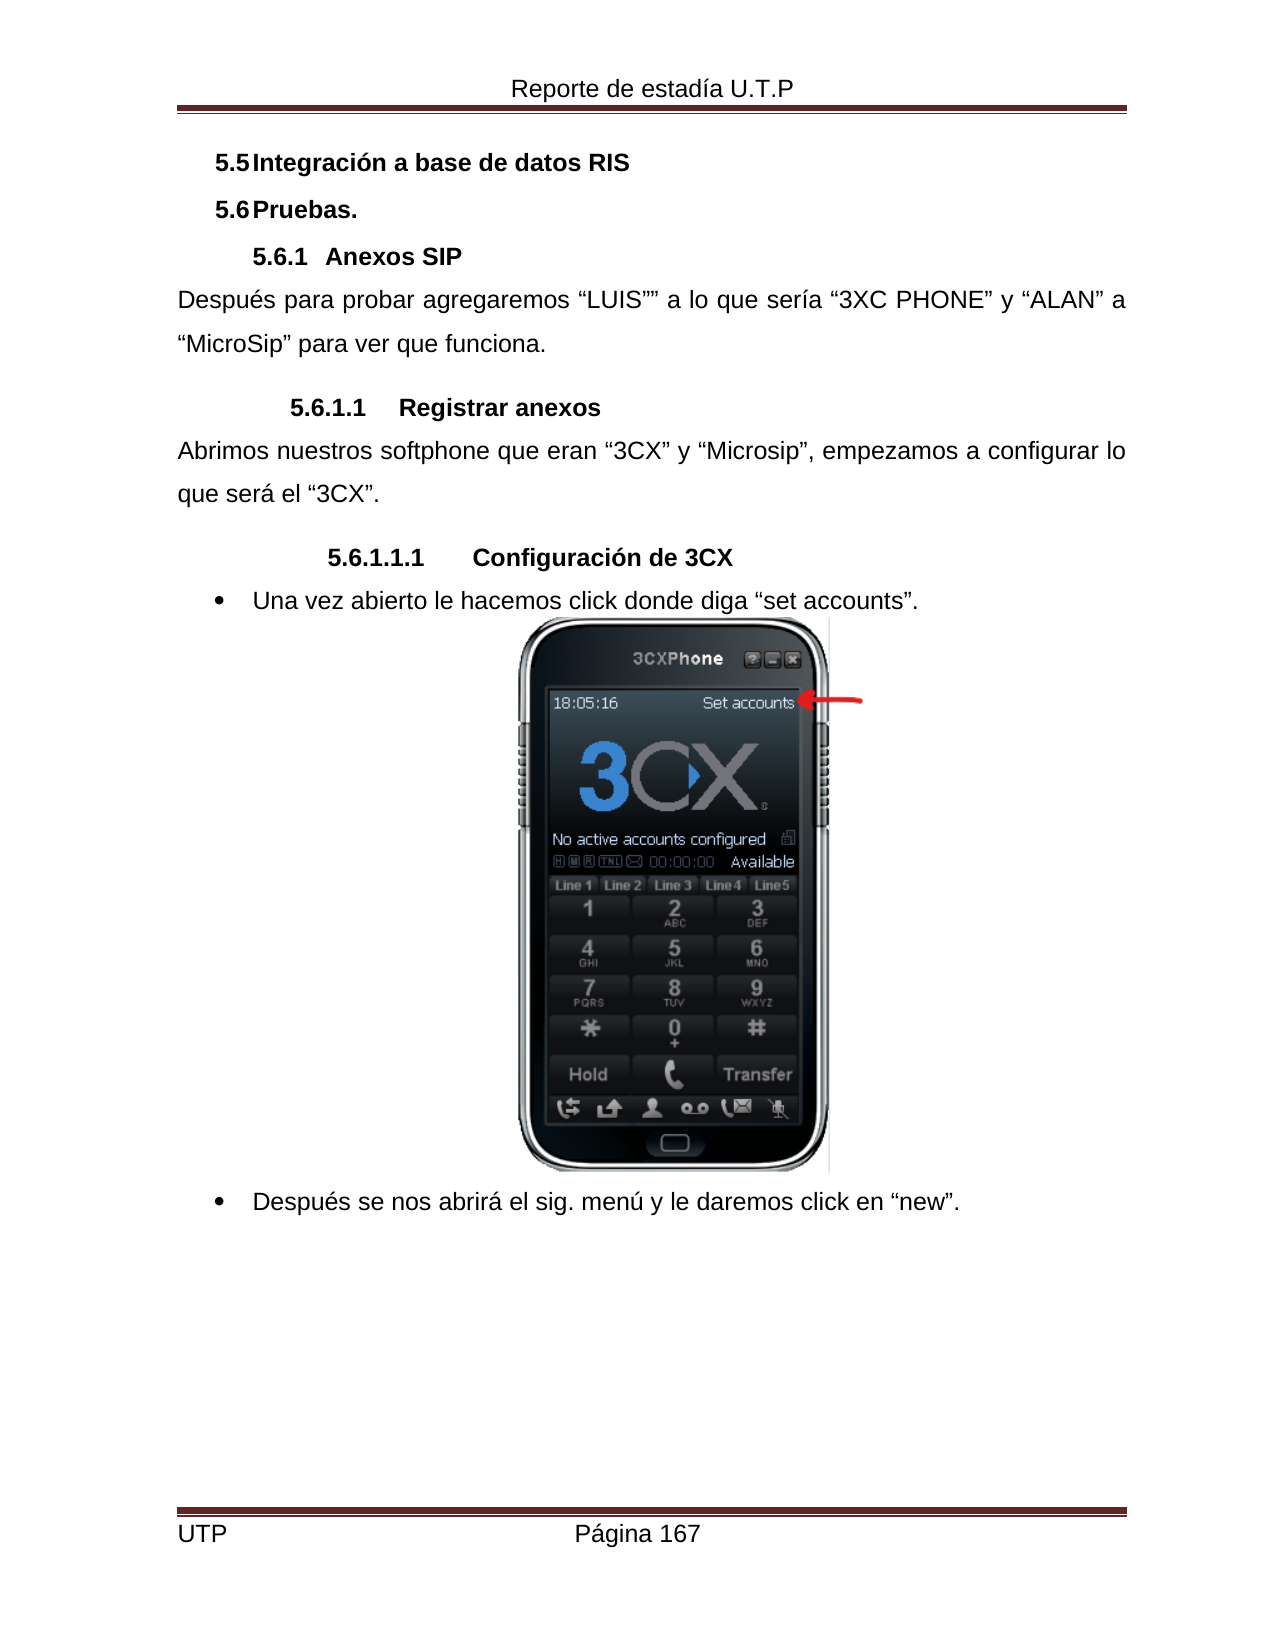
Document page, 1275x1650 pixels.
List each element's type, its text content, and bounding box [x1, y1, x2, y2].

subtitle Configuración de 3CX [327, 543, 1127, 571]
subtitle Registrar anexos [290, 392, 1127, 421]
text Después para probar agregaremos “LUIS”” a lo que sería “3XC PHONE” y “ALAN” a “MicroSip” para ver que funciona. [177, 285, 1127, 357]
list Después se nos abrirá el sig. menú y le daremos click en “new”. [215, 1187, 1127, 1216]
subtitle Integración a base de datos RIS [215, 148, 1127, 176]
picture [516, 617, 863, 1173]
subtitle Pruebas. [215, 195, 1127, 224]
subtitle Anexos SIP [252, 242, 1127, 271]
list Una vez abierto le hacemos click donde diga “set accounts”. [215, 586, 1127, 615]
text Abrimos nuestros softphone que eran “3CX” y “Microsip”, empezamos a configurar lo que será el “3CX”. [177, 436, 1127, 507]
